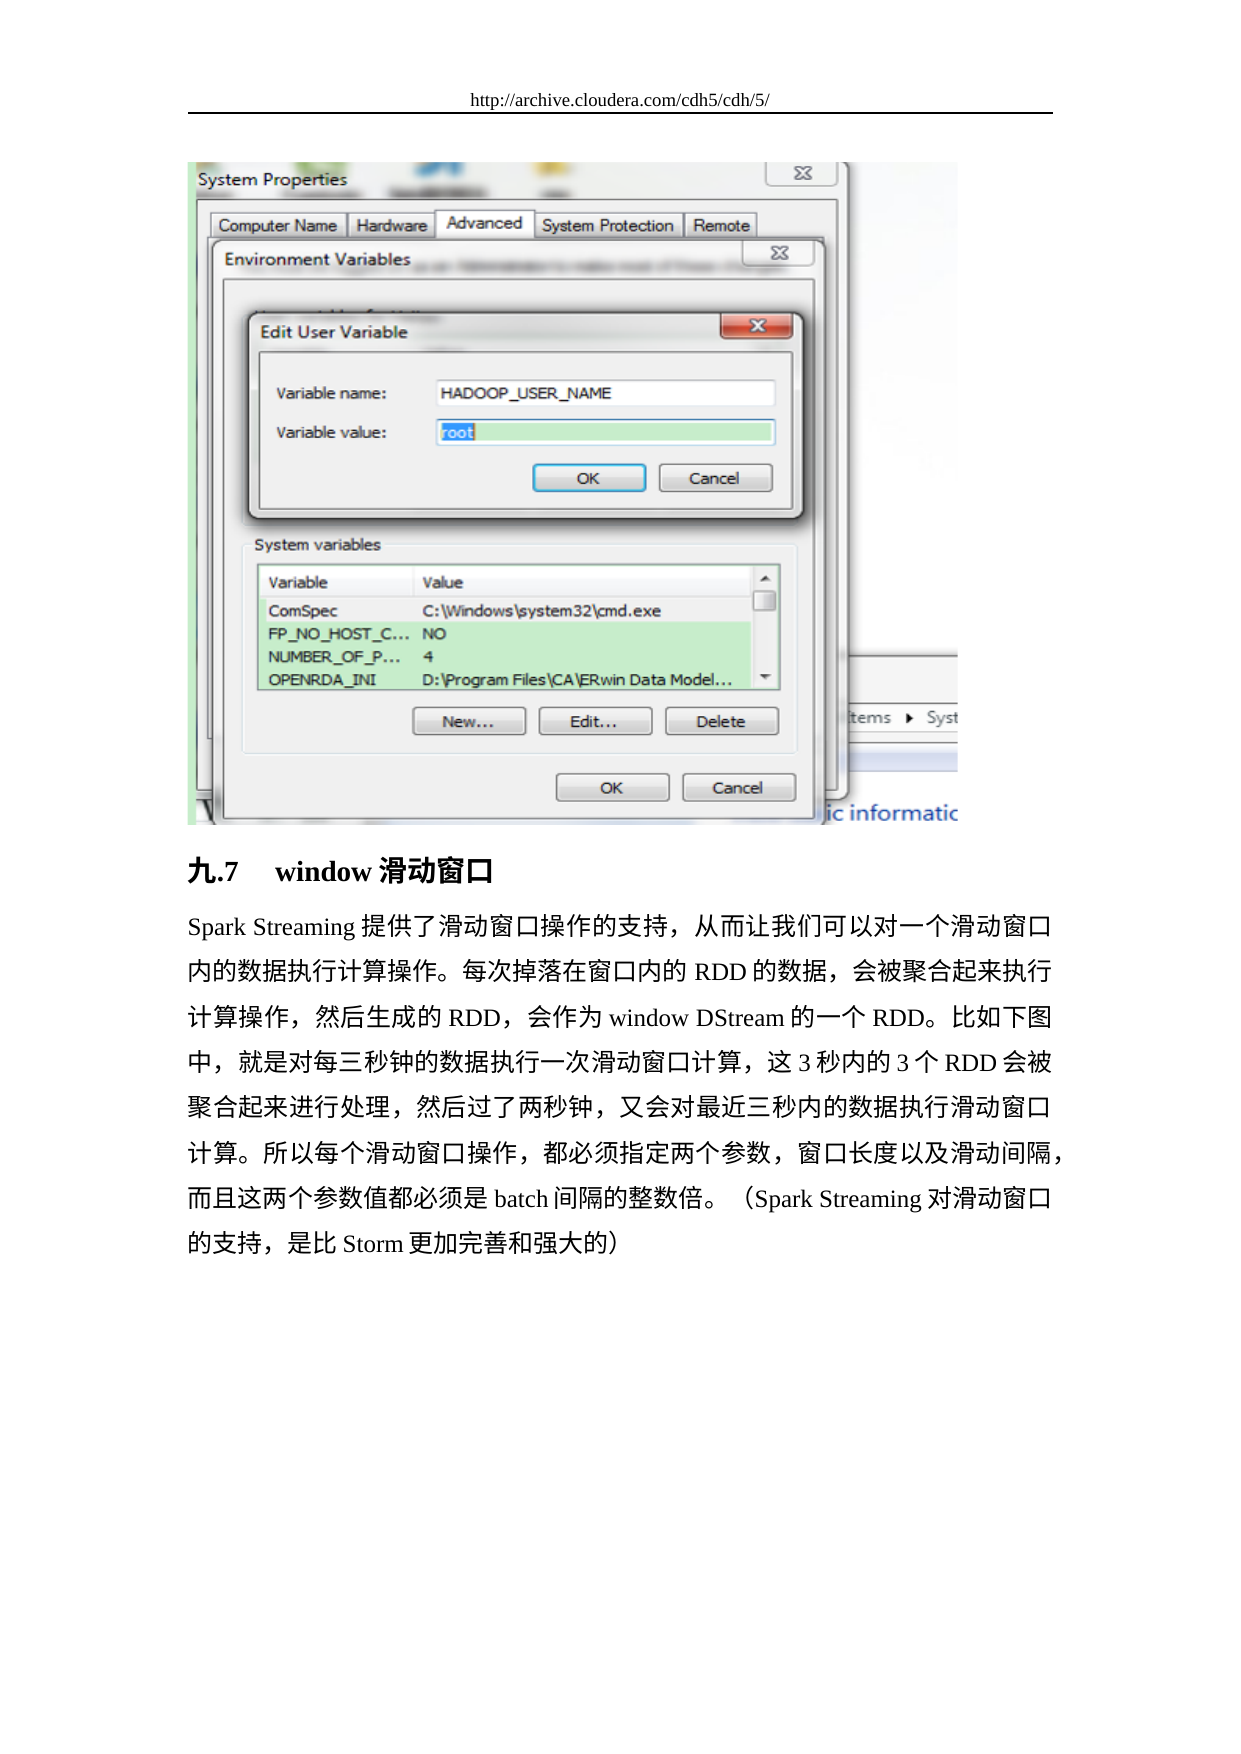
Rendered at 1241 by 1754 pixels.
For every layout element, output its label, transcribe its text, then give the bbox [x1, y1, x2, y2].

picture [187, 162, 958, 825]
subtitle window滑动窗口 [187, 848, 1053, 890]
text Spark Streaming提供了滑动窗口操作的支持，从而让我们可以对一个滑动窗口内的数据执行计算操作。每次掉落在窗口内的RDD的数据，会被聚合起来执行计算操作，然后生成的RDD，会作为window DStream的一个RDD。比如下图中，就是对每三秒钟的数据执行一次滑动窗口计算，这3秒内的3个RDD会被聚合起来进行处理，然后过了两秒钟，又会对最近三秒内的数据执行滑动窗口计算。所以每个滑动窗口操作，都必须指定两个参数，窗口长度以及滑动间隔，而且这两个参数值都必须是batch间隔的整数倍。（Spark Streaming对滑动窗口的支持，是比Storm更加完善和强大的） [187, 906, 1053, 1260]
